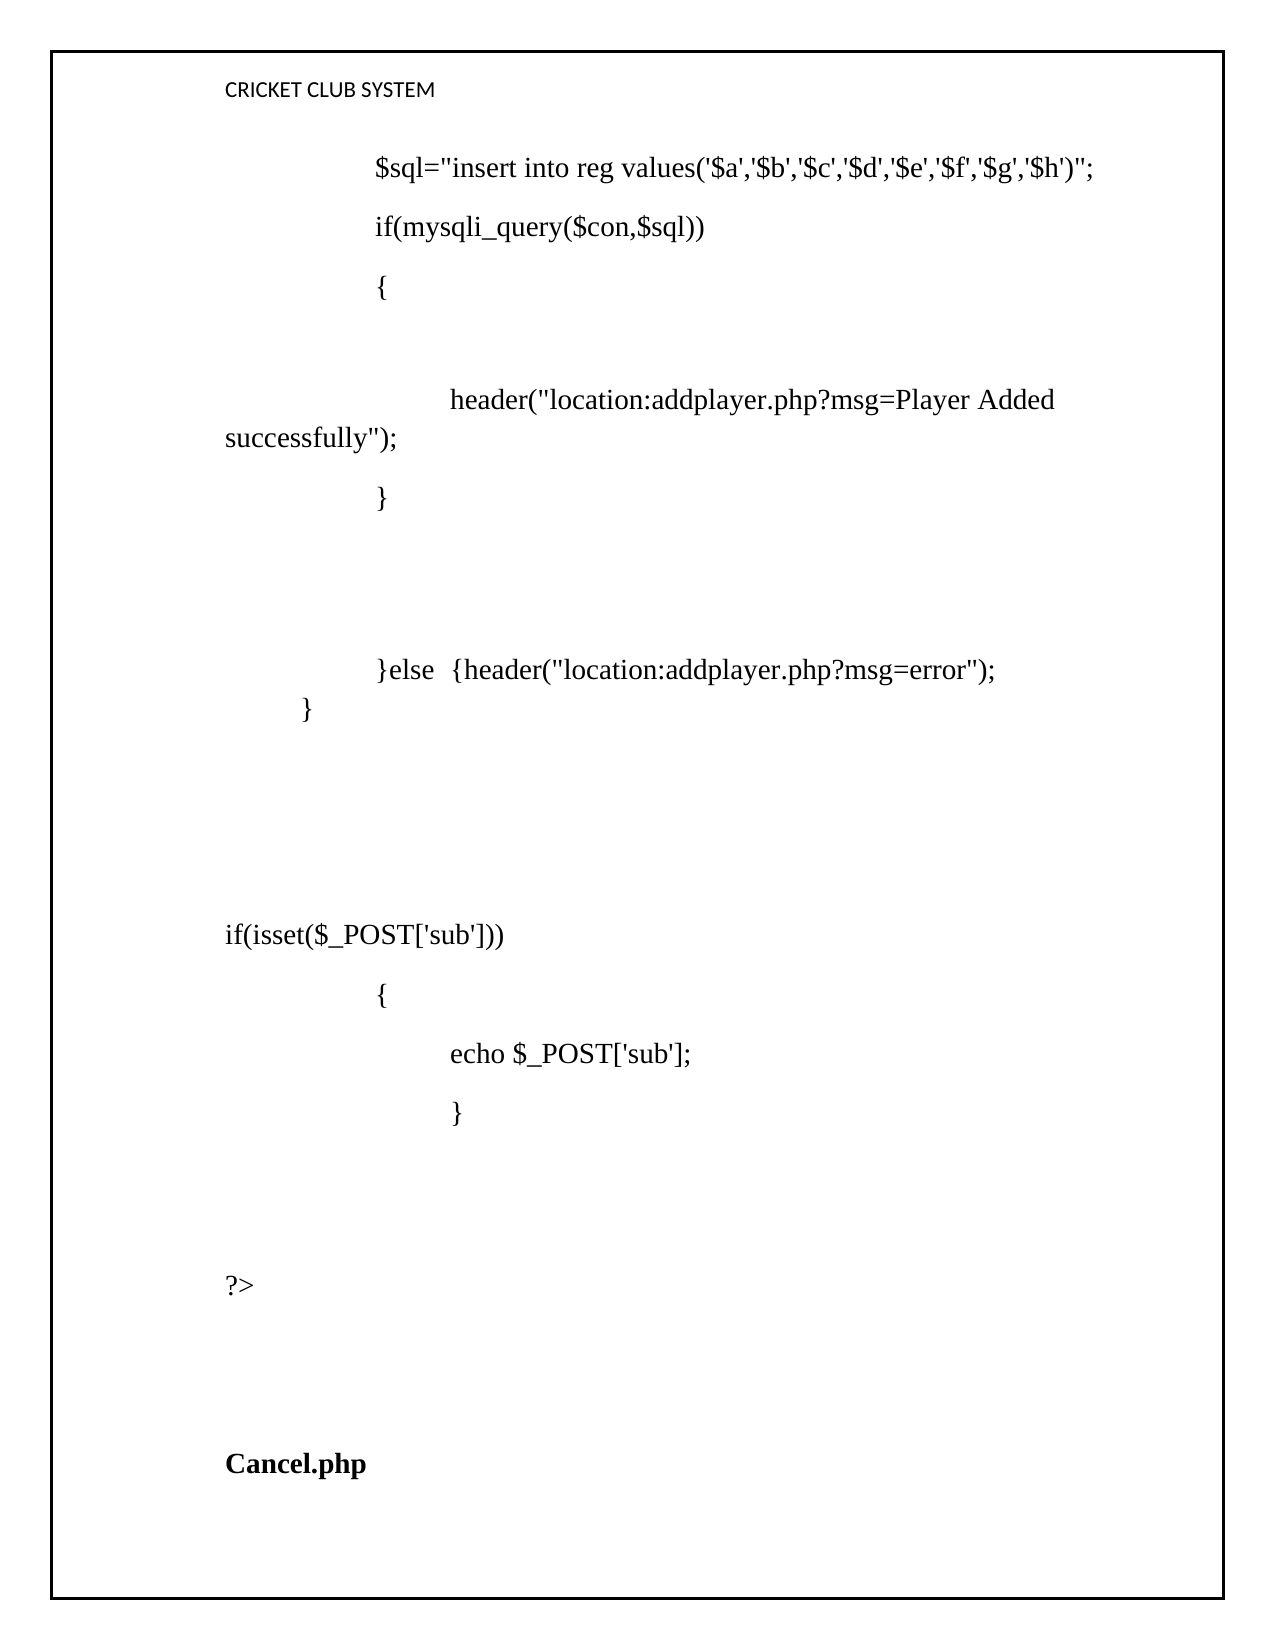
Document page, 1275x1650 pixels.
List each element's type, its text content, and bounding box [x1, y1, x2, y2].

text $sql="insert into reg values('$a','$b','$c','$d','$e','$f','$g','$h')"; [225, 150, 1125, 183]
text } [225, 1096, 1125, 1129]
text }else {header("location:addplayer.php?msg=error"); } [225, 652, 1125, 724]
text if(mysqli_query($con,$sql)) [225, 209, 1125, 243]
text echo $_POST['sub']; [225, 1036, 1125, 1070]
text ?> [225, 1268, 1125, 1302]
text } [225, 480, 1125, 513]
text if(isset($_POST['sub'])) [225, 917, 1125, 951]
text { [225, 269, 1125, 302]
text Cancel.php [225, 1446, 1125, 1480]
text header("location:addplayer.php?msg=Player Added successfully"); [225, 382, 1125, 454]
text { [225, 977, 1125, 1010]
